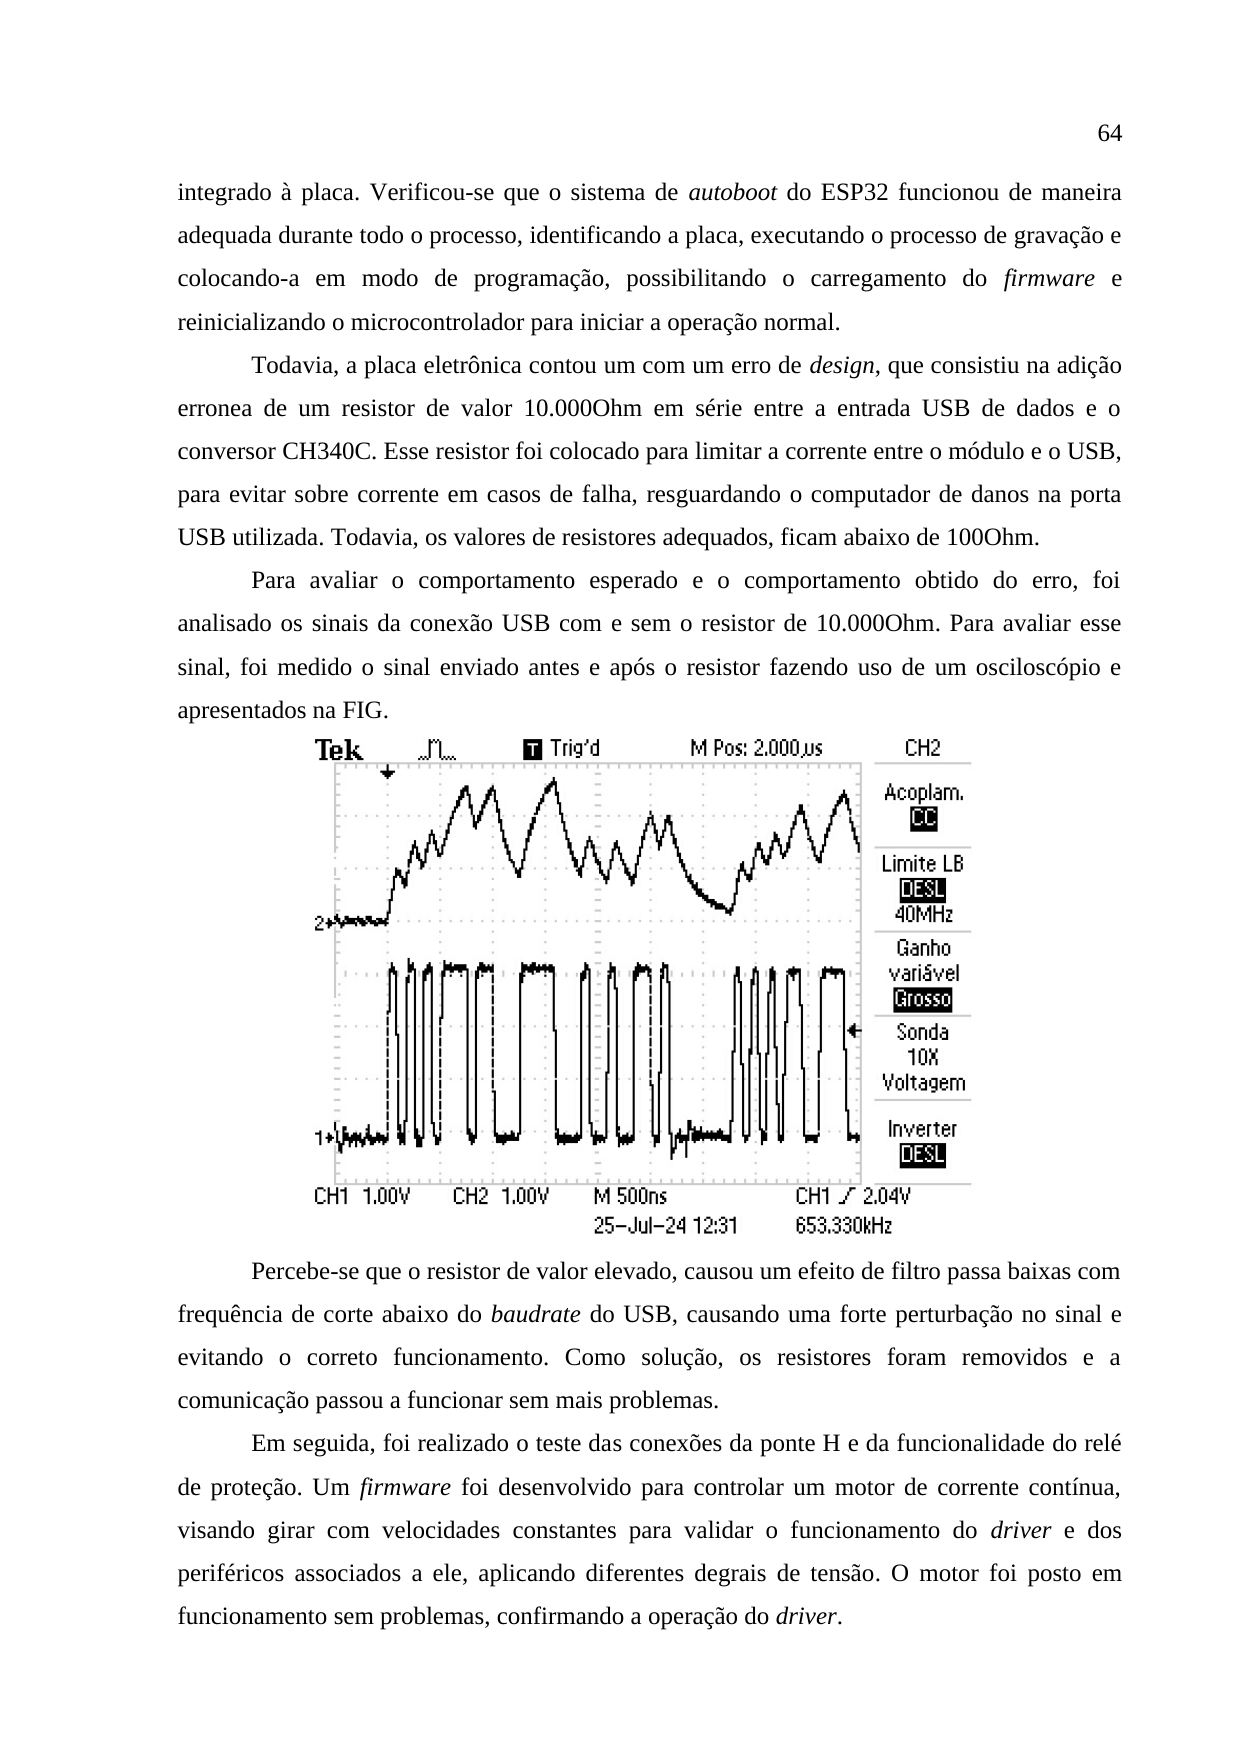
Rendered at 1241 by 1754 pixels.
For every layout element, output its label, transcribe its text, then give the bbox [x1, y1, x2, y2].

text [177, 177, 1122, 335]
text Todavia, a placa eletrônica contou um com um erro de design, que consistiu na adição erronea de um resistor de valor 10.000Ohm em série entre a entrada USB de dados e o conversor CH340C. Esse resistor foi colocado para limitar a corrente entre o módulo e o USB, para evitar sobre corrente em casos de falha, resguardando o computador de danos na porta USB utilizada. Todavia, os valores de resistores adequados, ficam abaixo de 100Ohm. [177, 350, 1122, 551]
text Percebe-se que o resistor de valor elevado, causou um efeito de filtro passa baixas com frequência de corte abaixo do baudrate do USB, causando uma forte perturbação no sinal e evitando o correto funcionamento. Como solução, os resistores foram removidos e a comunicação passou a funcionar sem mais problemas. [177, 1256, 1122, 1414]
picture [313, 737, 986, 1242]
text Para avaliar o comportamento esperado e o comportamento obtido do erro, foi analisado os sinais da conexão USB com e sem o resistor de 10.000Ohm. Para avaliar esse sinal, foi medido o sinal enviado antes e após o resistor fazendo uso de um osciloscópio e apresentados na FIG. [177, 565, 1122, 723]
text Em seguida, foi realizado o teste das conexões da ponte H e da funcionalidade do relé de proteção. Um firmware foi desenvolvido para controlar um motor de corrente contínua, visando girar com velocidades constantes para validar o funcionamento do driver e dos periféricos associados a ele, aplicando diferentes degrais de tensão. O motor foi posto em funcionamento sem problemas, confirmando a operação do driver. [177, 1428, 1122, 1630]
